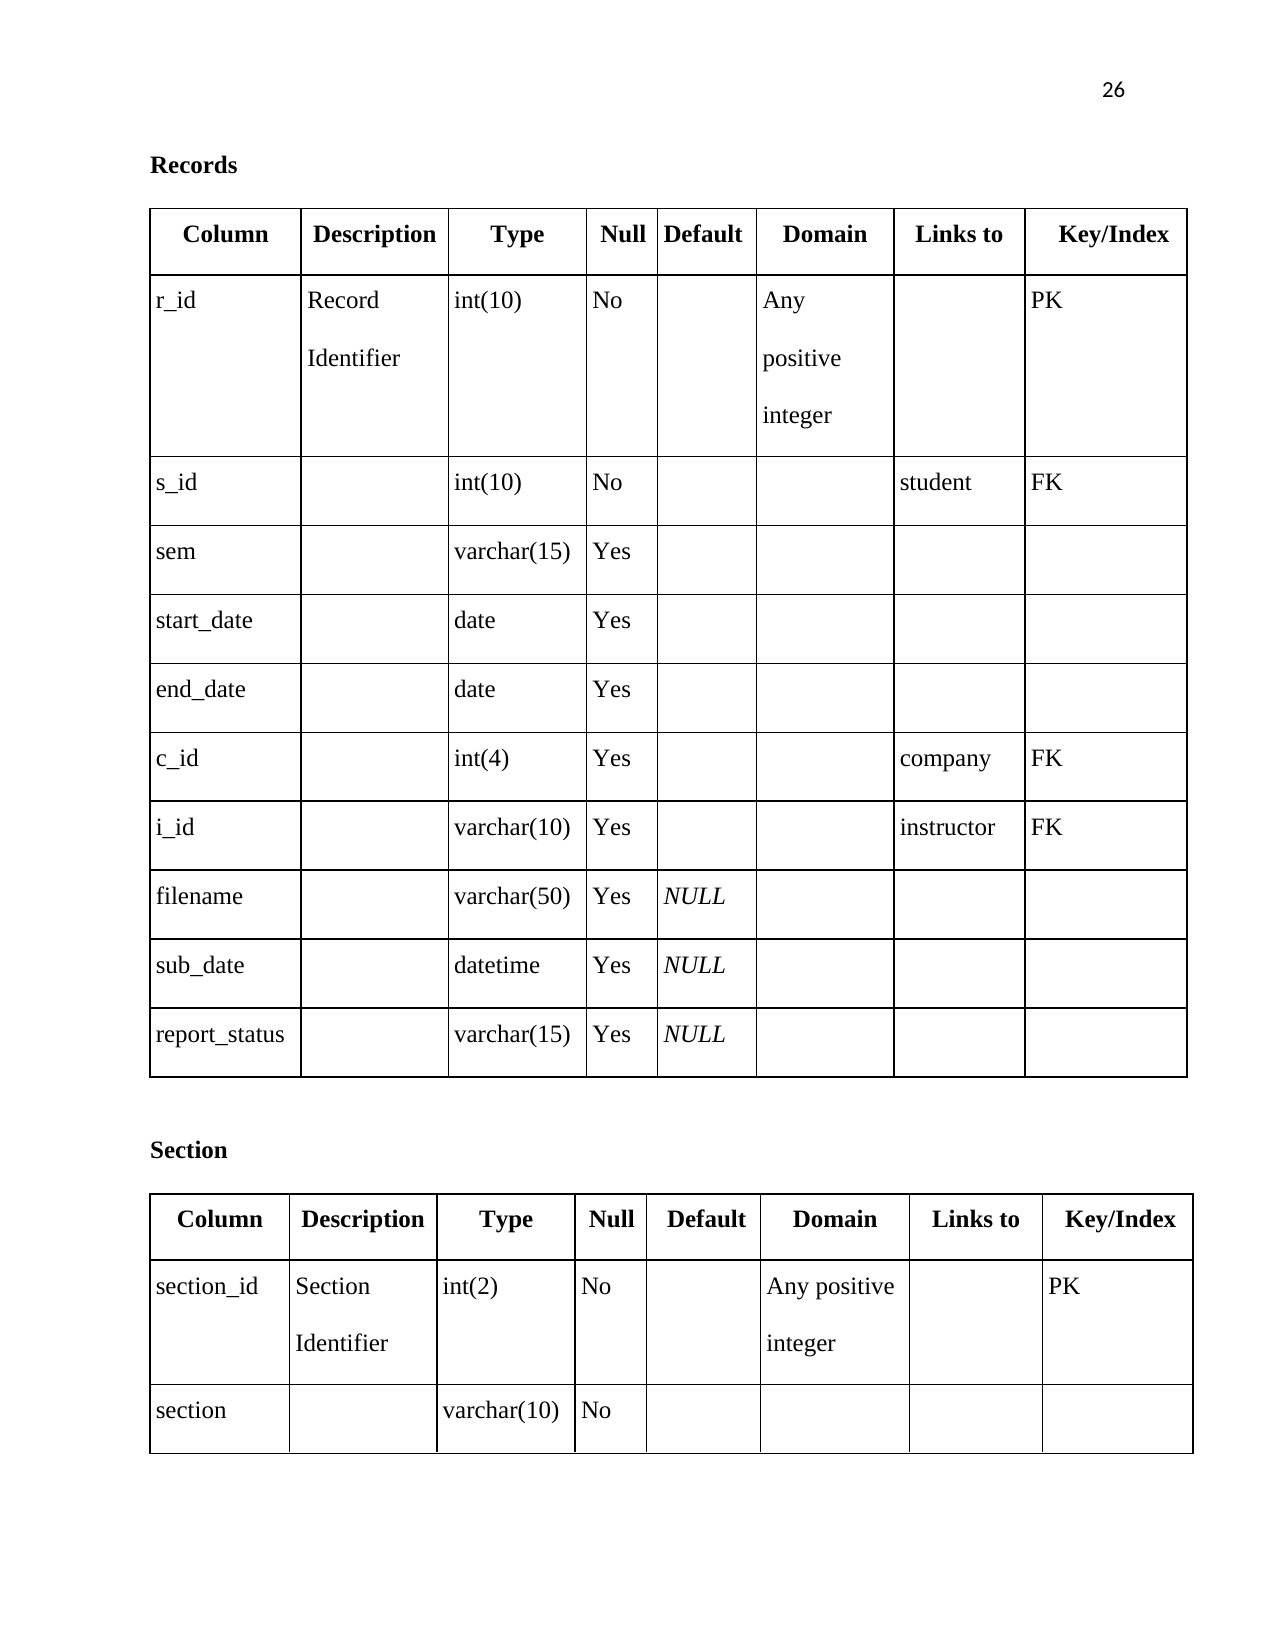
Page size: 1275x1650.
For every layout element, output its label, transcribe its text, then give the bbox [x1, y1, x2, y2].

table_cell [302, 526, 448, 593]
table_header Type [449, 209, 586, 274]
table_cell start_date [151, 595, 300, 662]
table_cell [658, 595, 756, 662]
table_cell [757, 940, 893, 1007]
table_cell [302, 1009, 448, 1076]
table_header Domain [761, 1195, 909, 1259]
table_cell [757, 733, 893, 800]
table_cell date [449, 595, 586, 662]
table_cell [1026, 1009, 1186, 1076]
table_cell varchar(15) [449, 526, 586, 593]
table_cell int(2) [438, 1261, 574, 1383]
table_cell [302, 940, 448, 1007]
table_cell [757, 526, 893, 593]
table_header Column [151, 1195, 289, 1259]
table_cell [757, 1009, 893, 1076]
table_cell No [576, 1385, 646, 1452]
table_header Type [438, 1195, 574, 1259]
table_cell [757, 457, 893, 524]
table_cell No [587, 457, 657, 524]
table_cell [895, 871, 1024, 938]
table_header Null [576, 1195, 646, 1259]
table_header Description [290, 1195, 436, 1259]
table_cell NULL [658, 1009, 756, 1076]
table_cell FK [1026, 733, 1186, 800]
table_cell [910, 1385, 1042, 1452]
table_cell [302, 802, 448, 869]
table_cell NULL [658, 871, 756, 938]
table_cell report_status [151, 1009, 300, 1076]
table_cell varchar(15) [449, 1009, 586, 1076]
table_cell [658, 802, 756, 869]
table_cell Any positive integer [757, 276, 893, 456]
table_cell int(4) [449, 733, 586, 800]
table_cell NULL [658, 940, 756, 1007]
table_cell [895, 526, 1024, 593]
table_cell r_id [151, 276, 300, 456]
table_cell Yes [587, 802, 657, 869]
table_cell [302, 664, 448, 731]
table_cell c_id [151, 733, 300, 800]
table_cell [1026, 526, 1186, 593]
table_cell [658, 526, 756, 593]
table_cell Yes [587, 871, 657, 938]
table_header Default [647, 1195, 760, 1259]
table_header Links to [895, 209, 1024, 274]
table_header Key/Index [1026, 209, 1186, 274]
table_cell [647, 1261, 760, 1383]
table_cell [895, 595, 1024, 662]
table_cell [910, 1261, 1042, 1383]
table_cell [895, 276, 1024, 456]
table_cell filename [151, 871, 300, 938]
table_cell FK [1026, 802, 1186, 869]
table_cell [895, 664, 1024, 731]
table_cell sem [151, 526, 300, 593]
table_cell PK [1026, 276, 1186, 456]
table_cell [302, 871, 448, 938]
table_cell int(10) [449, 457, 586, 524]
table_header Description [302, 209, 448, 274]
table_cell i_id [151, 802, 300, 869]
table_cell [658, 733, 756, 800]
table_cell [757, 802, 893, 869]
table_header Domain [757, 209, 893, 274]
table_cell [658, 664, 756, 731]
table_cell end_date [151, 664, 300, 731]
table_cell No [587, 276, 657, 456]
table_cell [658, 457, 756, 524]
table_cell [1043, 1385, 1192, 1452]
table_cell [1026, 871, 1186, 938]
subtitle Section [72, 1135, 1125, 1164]
table_cell [757, 664, 893, 731]
table_cell date [449, 664, 586, 731]
table_cell sub_date [151, 940, 300, 1007]
table_header Column [151, 209, 300, 274]
table_header Key/Index [1043, 1195, 1192, 1259]
table_cell Yes [587, 940, 657, 1007]
table_cell varchar(10) [438, 1385, 574, 1452]
table_cell [757, 595, 893, 662]
table_header Default [658, 209, 756, 274]
table_cell Yes [587, 595, 657, 662]
table_header Null [587, 209, 657, 274]
table_cell [1026, 664, 1186, 731]
table_cell Section Identifier [290, 1261, 436, 1383]
table_cell Yes [587, 1009, 657, 1076]
table_cell [302, 733, 448, 800]
table_cell instructor [895, 802, 1024, 869]
table_cell Any positive integer [761, 1261, 909, 1383]
table_cell varchar(10) [449, 802, 586, 869]
table_cell FK [1026, 457, 1186, 524]
table_cell Yes [587, 664, 657, 731]
table_cell [1026, 940, 1186, 1007]
table_cell section_id [151, 1261, 289, 1383]
table_cell PK [1043, 1261, 1192, 1383]
table_cell Yes [587, 733, 657, 800]
table_cell section [151, 1385, 289, 1452]
table_cell No [576, 1261, 646, 1383]
table_cell [761, 1385, 909, 1452]
table_cell s_id [151, 457, 300, 524]
subtitle Records [72, 150, 1125, 179]
table_cell int(10) [449, 276, 586, 456]
table_cell varchar(50) [449, 871, 586, 938]
table_cell [658, 276, 756, 456]
table_cell [757, 871, 893, 938]
table_cell [290, 1385, 436, 1452]
table_cell datetime [449, 940, 586, 1007]
table_cell Yes [587, 526, 657, 593]
table_header Links to [910, 1195, 1042, 1259]
table_cell student [895, 457, 1024, 524]
table_cell [895, 1009, 1024, 1076]
table_cell company [895, 733, 1024, 800]
table_cell [302, 457, 448, 524]
table_cell [647, 1385, 760, 1452]
table_cell [302, 595, 448, 662]
table_cell Record Identifier [302, 276, 448, 456]
table_cell [1026, 595, 1186, 662]
table_cell [895, 940, 1024, 1007]
